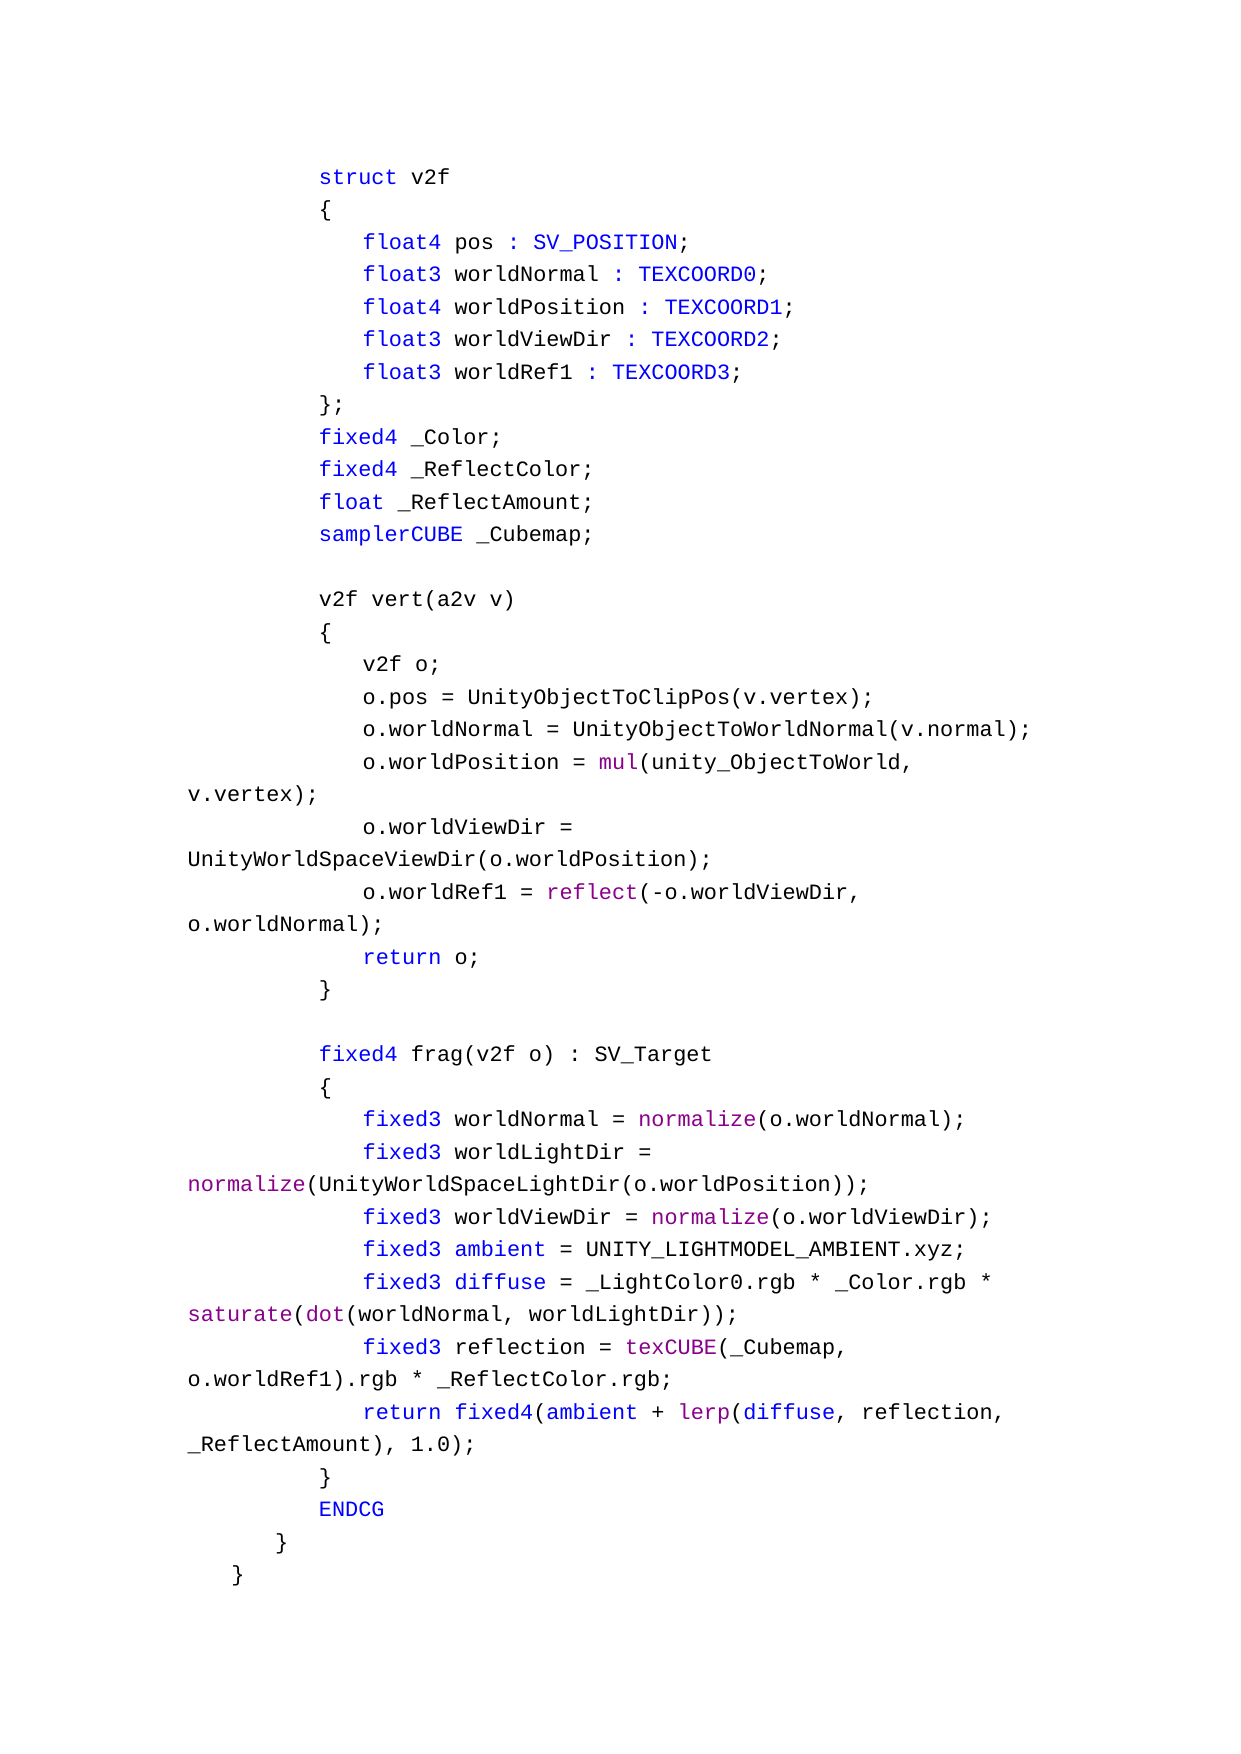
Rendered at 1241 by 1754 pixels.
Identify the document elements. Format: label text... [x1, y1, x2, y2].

text fixed3 worldViewDir = normalize(o.worldViewDir); [187, 1202, 1053, 1234]
text fixed3 worldLightDir = normalize(UnityWorldSpaceLightDir(o.worldPosition)); [187, 1137, 1053, 1202]
text fixed4 _ReflectColor; [187, 454, 1053, 487]
text o.worldViewDir = UnityWorldSpaceViewDir(o.worldPosition); [187, 812, 1053, 877]
text struct v2f [187, 162, 1053, 194]
text { [187, 1072, 1053, 1104]
text float4 worldPosition : TEXCOORD1; [187, 292, 1053, 324]
text }; [187, 389, 1053, 422]
text o.worldRef1 = reflect(-o.worldViewDir, o.worldNormal); [187, 877, 1053, 942]
text fixed3 worldNormal = normalize(o.worldNormal); [187, 1104, 1053, 1137]
text fixed3 ambient = UNITY_LIGHTMODEL_AMBIENT.xyz; [187, 1234, 1053, 1267]
text fixed3 diffuse = _LightColor0.rgb * _Color.rgb * saturate(dot(worldNormal, worldLightDir)); [187, 1267, 1053, 1332]
text return fixed4(ambient + lerp(diffuse, reflection, _ReflectAmount), 1.0); [187, 1397, 1053, 1462]
text { [187, 617, 1053, 649]
text } [187, 1462, 1053, 1494]
text fixed3 reflection = texCUBE(_Cubemap, o.worldRef1).rgb * _ReflectColor.rgb; [187, 1332, 1053, 1397]
text float3 worldViewDir : TEXCOORD2; [187, 324, 1053, 357]
text } [187, 1559, 1053, 1592]
text v2f o; [187, 649, 1053, 682]
text float3 worldRef1 : TEXCOORD3; [187, 357, 1053, 389]
text fixed4 frag(v2f o) : SV_Target [187, 1039, 1053, 1072]
text o.worldPosition = mul(unity_ObjectToWorld, v.vertex); [187, 747, 1053, 812]
text float4 pos : SV_POSITION; [187, 227, 1053, 259]
text float _ReflectAmount; [187, 487, 1053, 519]
text o.worldNormal = UnityObjectToWorldNormal(v.normal); [187, 714, 1053, 747]
text return o; [187, 942, 1053, 974]
text v2f vert(a2v v) [187, 584, 1053, 617]
text o.pos = UnityObjectToClipPos(v.vertex); [187, 682, 1053, 714]
text float3 worldNormal : TEXCOORD0; [187, 259, 1053, 292]
text } [187, 974, 1053, 1007]
text } [187, 1527, 1053, 1559]
text samplerCUBE _Cubemap; [187, 519, 1053, 552]
text ENDCG [187, 1494, 1053, 1527]
text { [187, 194, 1053, 227]
text fixed4 _Color; [187, 422, 1053, 454]
